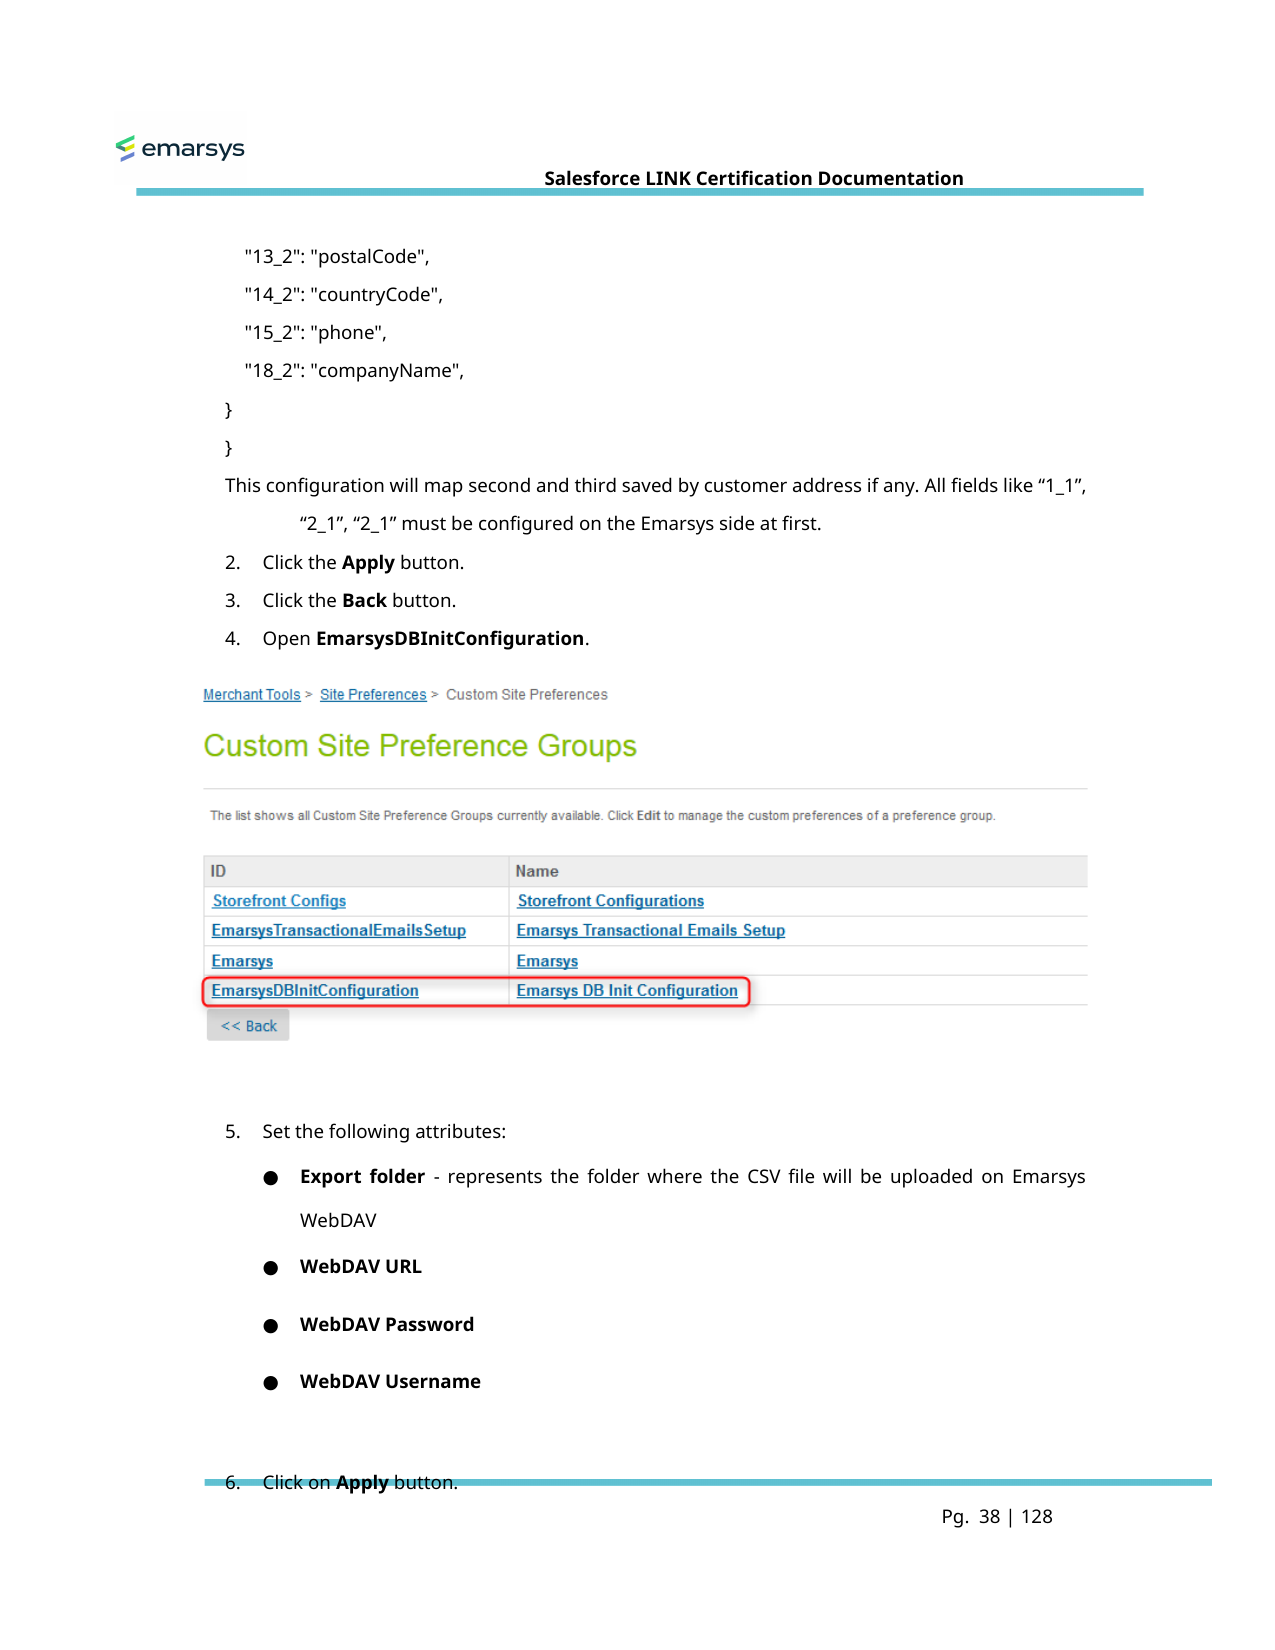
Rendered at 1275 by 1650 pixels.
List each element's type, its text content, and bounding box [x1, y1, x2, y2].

list Click the Apply button. [225, 549, 1087, 574]
text } [225, 434, 1087, 460]
picture [187, 670, 1088, 1055]
list WebDAV Username [262, 1361, 1087, 1399]
list Set the following attributes: [225, 1118, 1087, 1143]
list WebDAV URL [262, 1246, 1087, 1284]
picture [136, 188, 1144, 196]
list Click the Back button. [225, 587, 1087, 613]
picture [1087, 1479, 1212, 1486]
text "15_2": "phone", [225, 319, 1087, 345]
list Export folder - represents the folder where the CSV file will be uploaded on Emarsys WebDAV [262, 1156, 1087, 1233]
text "14_2": "countryCode", [225, 281, 1087, 307]
text "18_2": "companyName", [225, 358, 1087, 383]
list Open EmarsysDBInitConfiguration. [225, 625, 1087, 651]
picture [204, 1479, 225, 1486]
list WebDAV Password [262, 1303, 1087, 1342]
picture [113, 111, 247, 185]
text This configuration will map second and third saved by customer address if any. All fields like “1_1”, “2_1”, “2_1” must be configured on the Emarsys side at first. [225, 472, 1087, 536]
text } [225, 396, 1087, 422]
text "13_2": "postalCode", [225, 243, 1087, 269]
list Click on Apply button. [225, 1469, 1087, 1495]
